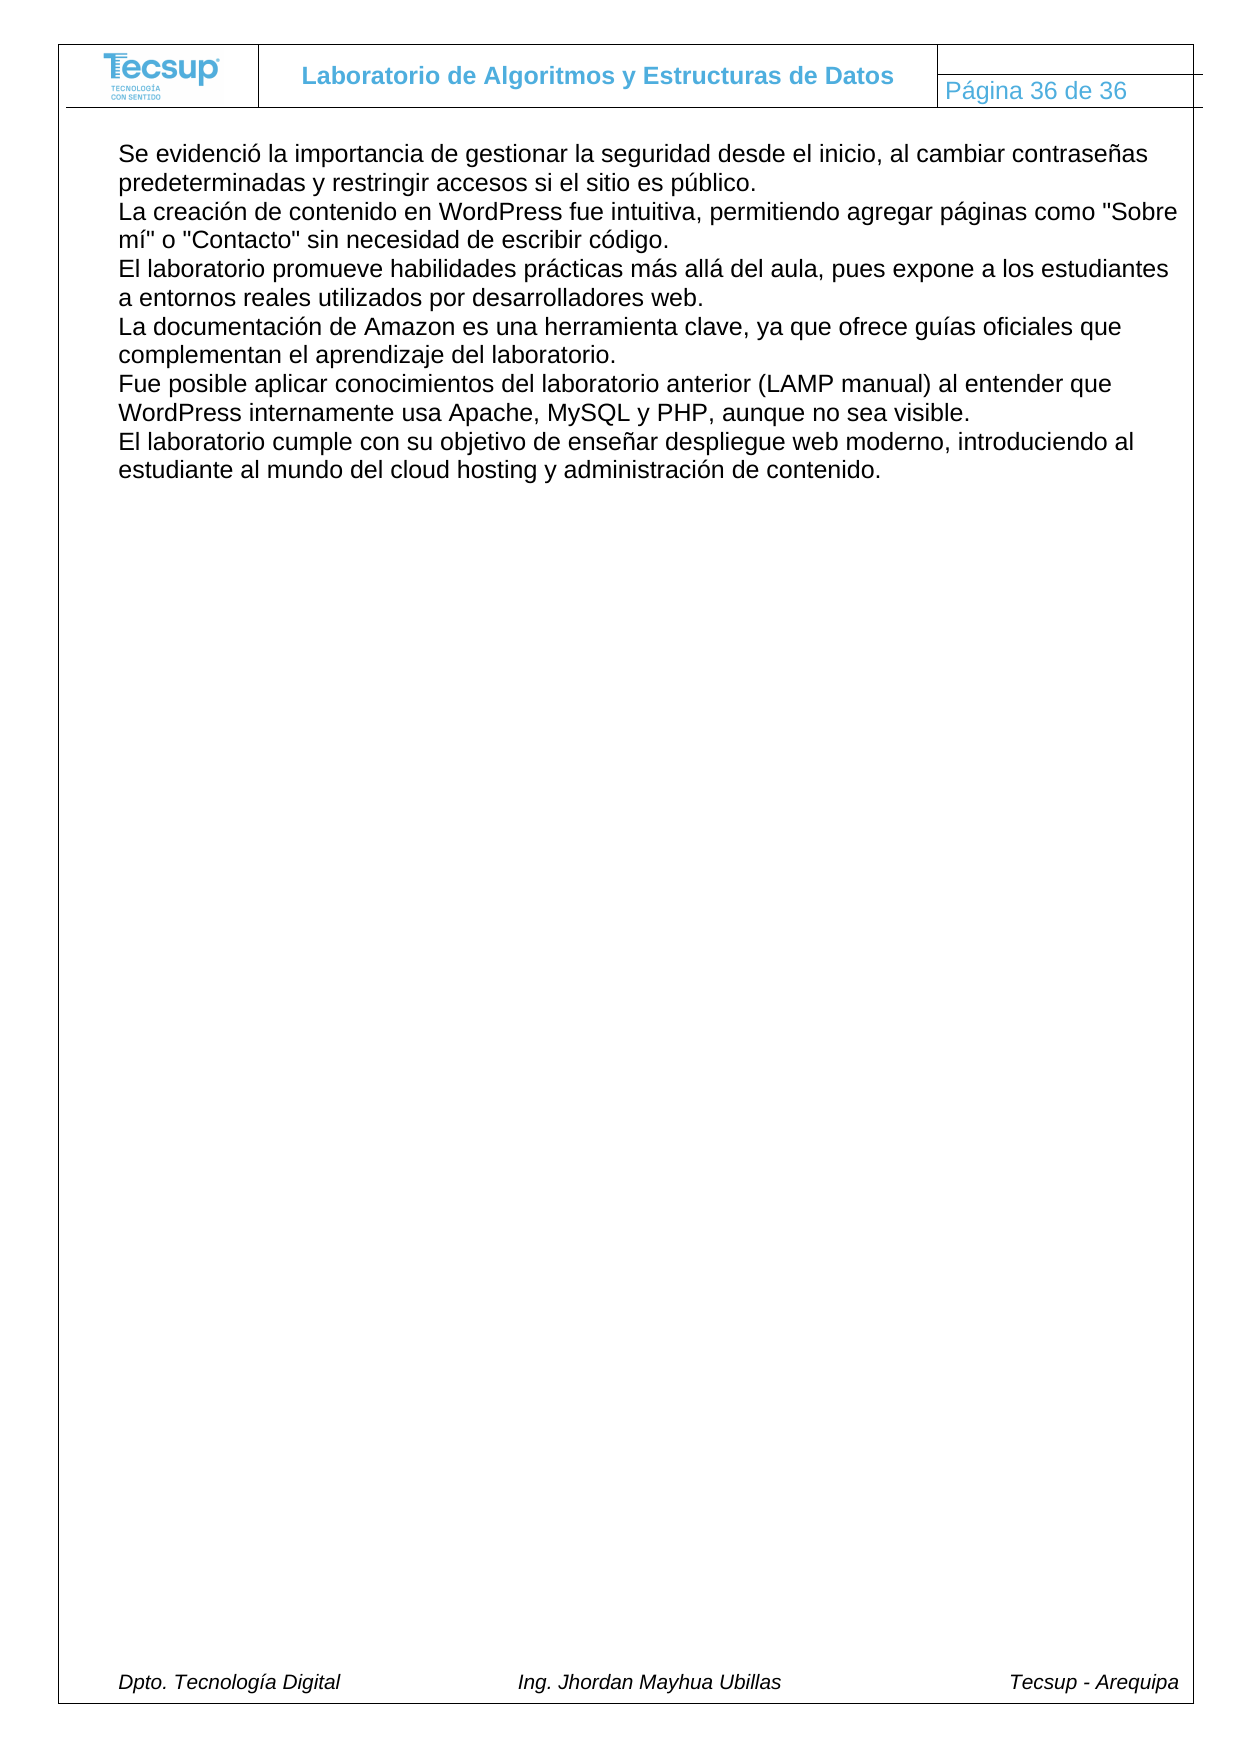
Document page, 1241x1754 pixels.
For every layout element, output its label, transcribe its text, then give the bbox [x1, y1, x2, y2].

text El laboratorio promueve habilidades prácticas más allá del aula, pues expone a los estudiantes a entornos reales utilizados por desarrolladores web. [118, 254, 1181, 311]
text El laboratorio cumple con su objetivo de enseñar despliegue web moderno, introduciendo al estudiante al mundo del cloud hosting y administración de contenido. [118, 426, 1181, 484]
text La documentación de Amazon es una herramienta clave, ya que ofrece guías oficiales que complementan el aprendizaje del laboratorio. [118, 311, 1181, 369]
text La creación de contenido en WordPress fue intuitiva, permitiendo agregar páginas como "Sobre mí" o "Contacto" sin necesidad de escribir código. [118, 196, 1181, 254]
text Fue posible aplicar conocimientos del laboratorio anterior (LAMP manual) al entender que WordPress internamente usa Apache, MySQL y PHP, aunque no sea visible. [118, 369, 1181, 426]
text Se evidenció la importancia de gestionar la seguridad desde el inicio, al cambiar contraseñas predeterminadas y restringir accesos si el sitio es público. [118, 139, 1181, 196]
picture [100, 47, 225, 105]
